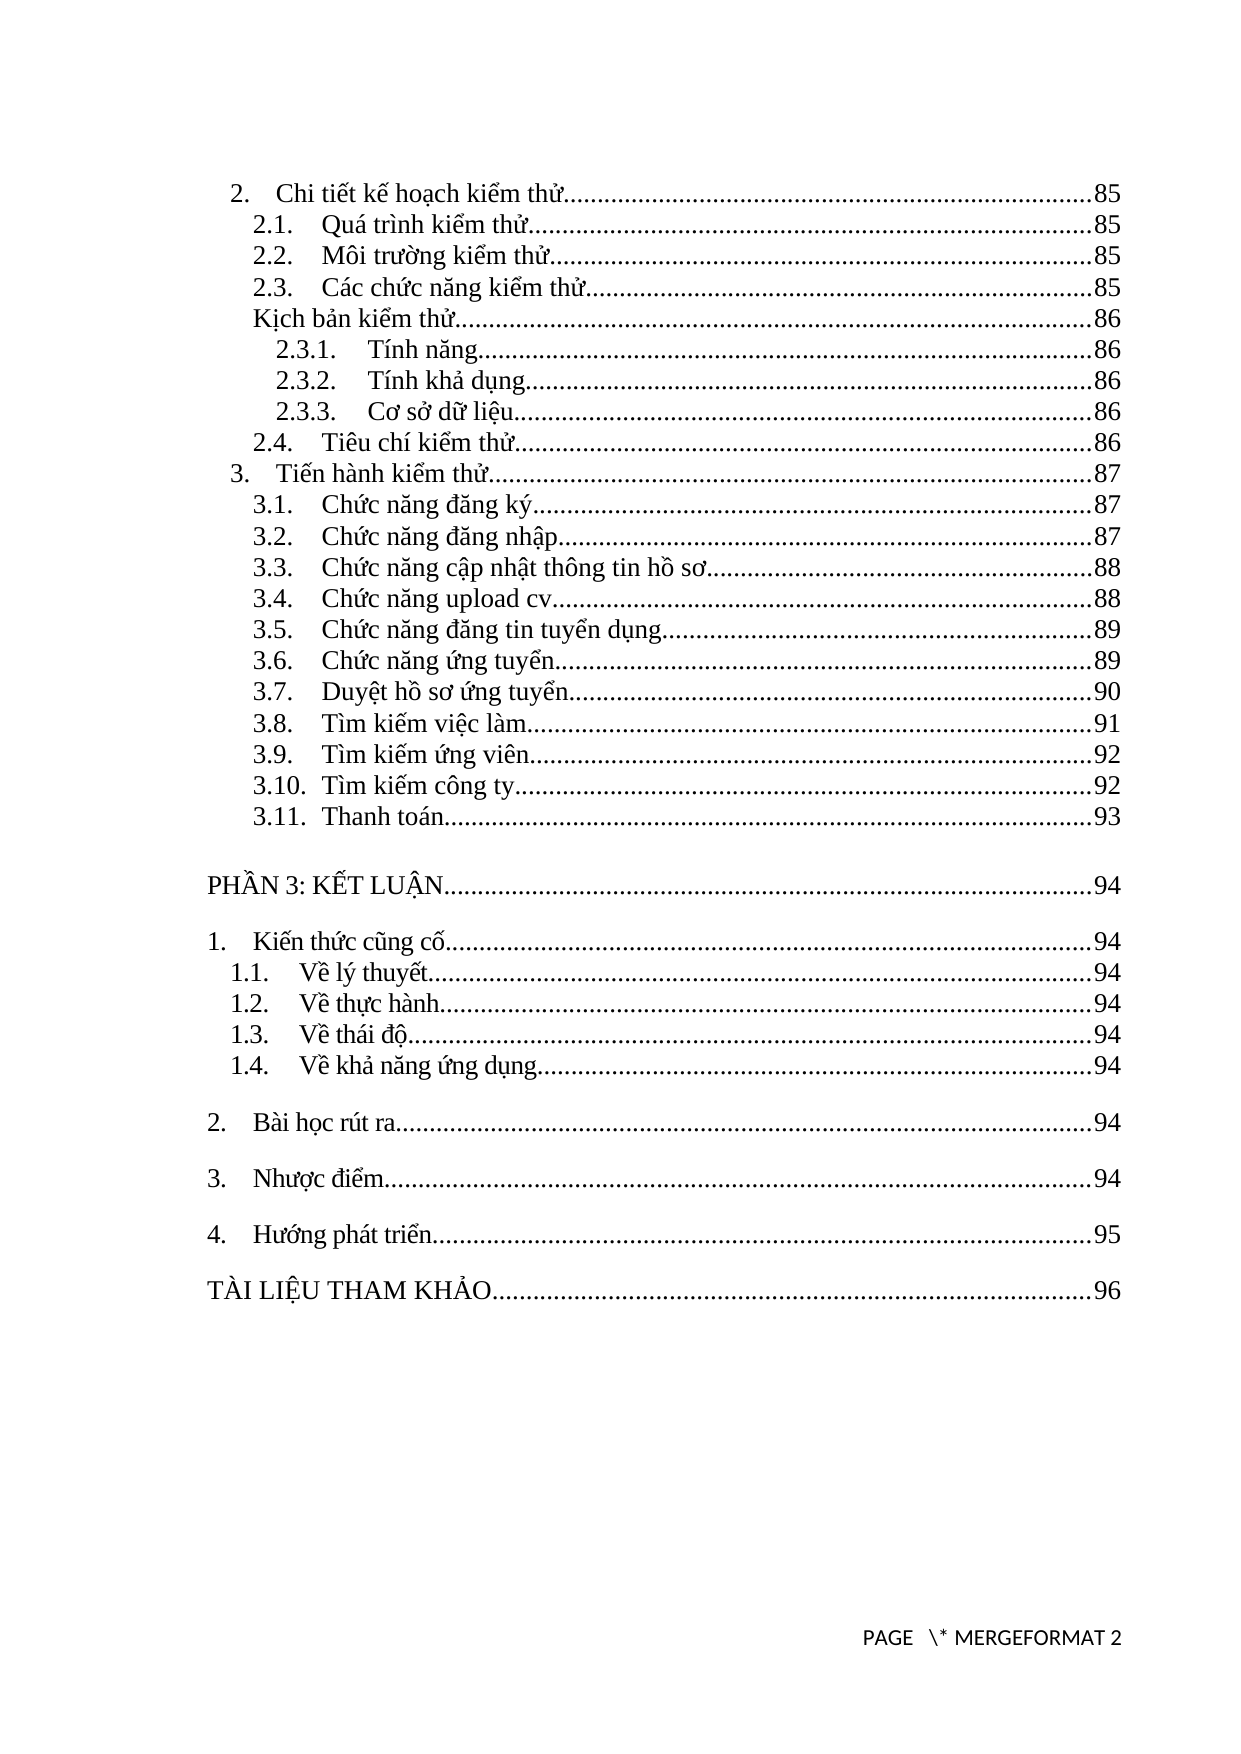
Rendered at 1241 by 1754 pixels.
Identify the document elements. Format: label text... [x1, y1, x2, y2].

text 1.3. Về thái độ 94 [230, 1018, 1122, 1049]
text 1.2. Về thực hành 94 [230, 987, 1122, 1018]
text 1. Kiến thức cũng cố 94 [207, 925, 1122, 956]
text 1.1. Về lý thuyết 94 [230, 956, 1122, 987]
text 2.1. Quá trình kiểm thử 85 [253, 208, 1122, 239]
text 3. Nhược điểm 94 [207, 1162, 1122, 1193]
text 2.3.3. Cơ sở dữ liệu 86 [276, 395, 1122, 426]
text 3.9. Tìm kiếm ứng viên 92 [253, 738, 1122, 769]
text 2.3.1. Tính năng 86 [276, 333, 1122, 364]
text 3.2. Chức năng đăng nhập 87 [253, 520, 1122, 551]
text TÀI LIỆU THAM KHẢO 96 [207, 1274, 1122, 1305]
text 3. Tiến hành kiểm thử 87 [230, 457, 1122, 489]
text 3.6. Chức năng ứng tuyển 89 [253, 644, 1122, 676]
text 2. Chi tiết kế hoạch kiểm thử 85 [230, 177, 1122, 208]
text 2. Bài học rút ra 94 [207, 1106, 1122, 1137]
text 2.3.2. Tính khả dụng 86 [276, 364, 1122, 395]
text 3.10. Tìm kiếm công ty 92 [253, 769, 1122, 800]
text 3.3. Chức năng cập nhật thông tin hồ sơ 88 [253, 551, 1122, 582]
text 4. Hướng phát triển 95 [207, 1218, 1122, 1249]
text 3.11. Thanh toán 93 [253, 800, 1122, 831]
text 3.8. Tìm kiếm việc làm 91 [253, 707, 1122, 738]
text 3.4. Chức năng upload cv 88 [253, 582, 1122, 613]
text 3.1. Chức năng đăng ký 87 [253, 489, 1122, 520]
text 2.2. Môi trường kiểm thử 85 [253, 239, 1122, 271]
text 3.5. Chức năng đăng tin tuyển dụng 89 [253, 613, 1122, 644]
text 3.7. Duyệt hồ sơ ứng tuyển 90 [253, 676, 1122, 707]
text Kịch bản kiểm thử 86 [253, 302, 1122, 333]
text 2.3. Các chức năng kiểm thử 85 [253, 271, 1122, 302]
text PHẦN 3: KẾT LUẬN 94 [207, 869, 1122, 900]
text 2.4. Tiêu chí kiểm thử 86 [253, 426, 1122, 457]
text 1.4. Về khả năng ứng dụng 94 [230, 1049, 1122, 1081]
